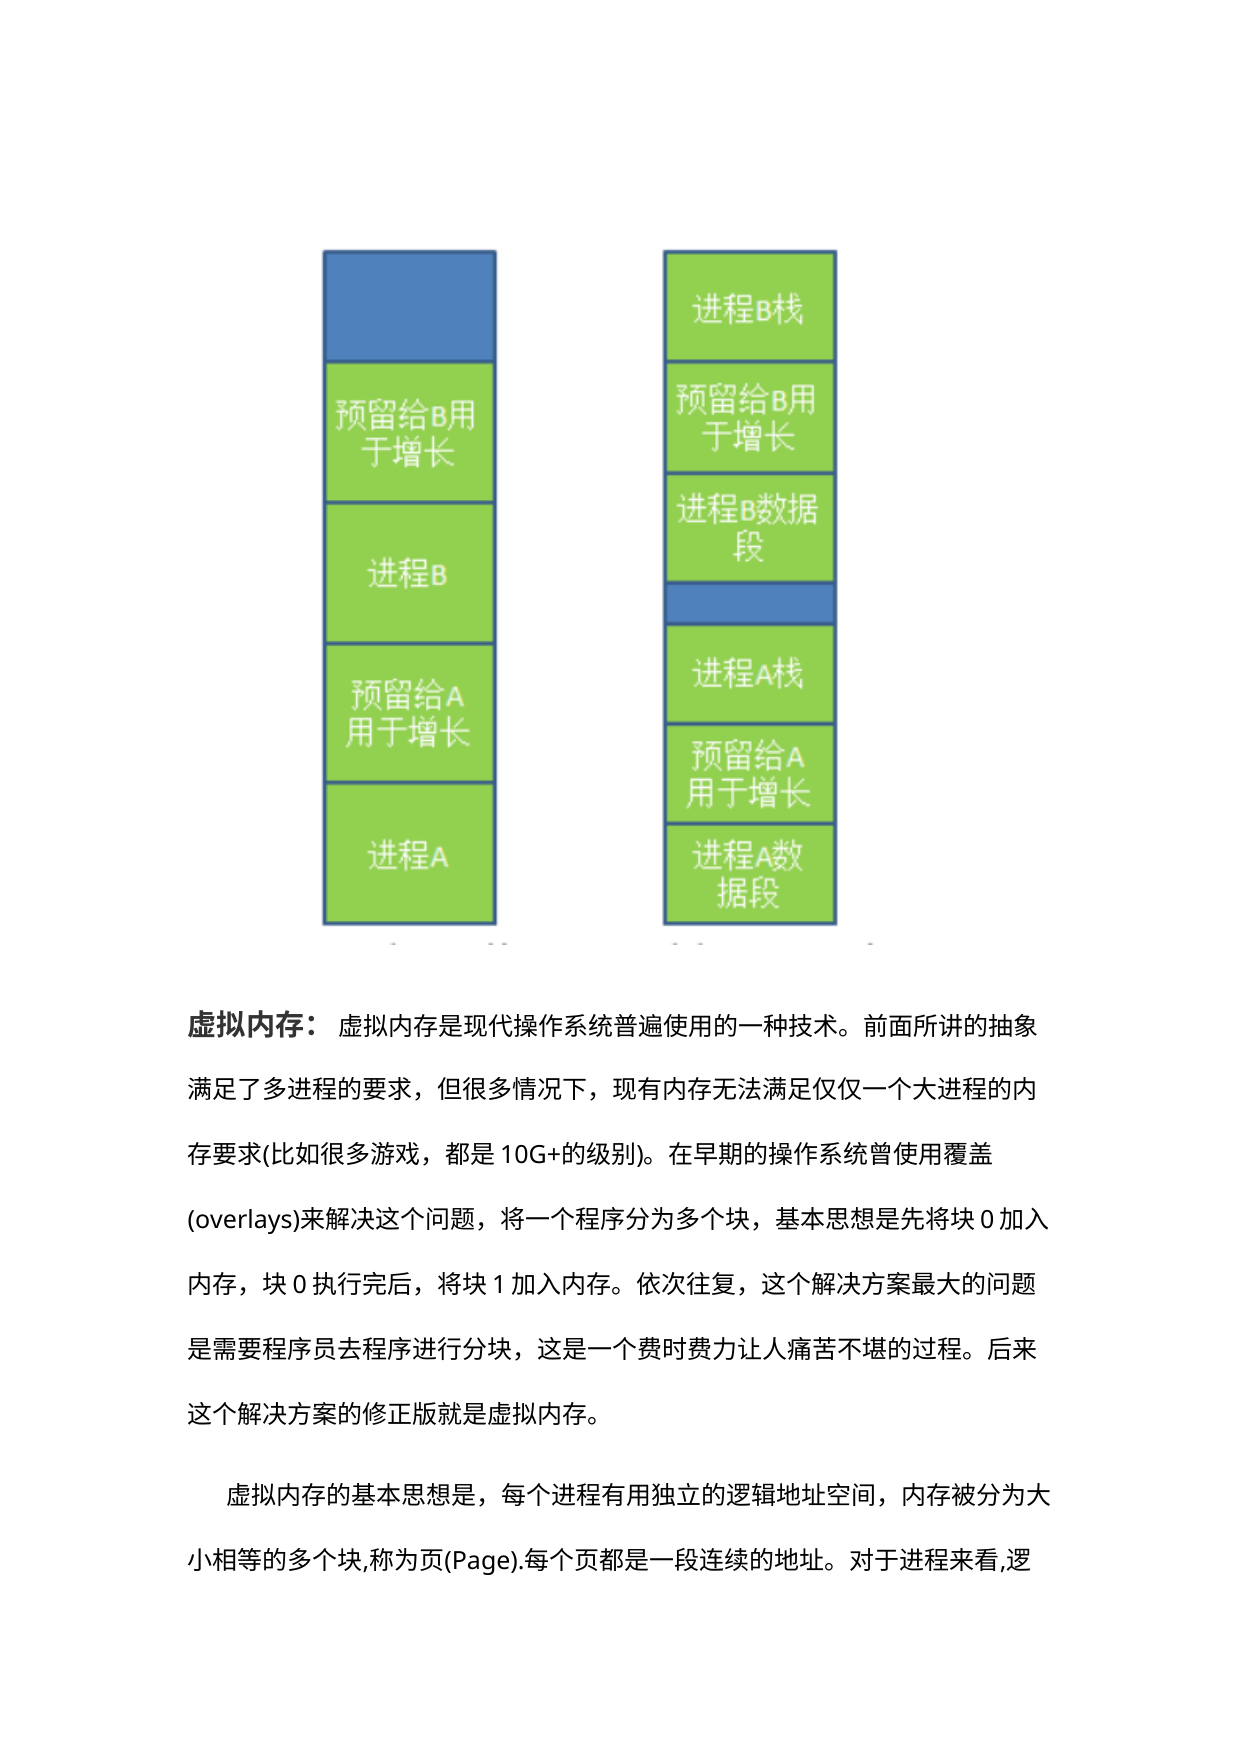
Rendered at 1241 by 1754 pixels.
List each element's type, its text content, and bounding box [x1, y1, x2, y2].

picture [231, 162, 930, 945]
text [187, 1461, 1053, 1591]
text 虚拟内存： 虚拟内存是现代操作系统普遍使用的一种技术。前面所讲的抽象满足了多进程的要求，但很多情况下，现有内存无法满足仅仅一个大进程的内存要求(比如很多游戏，都是10G+的级别)。在早期的操作系统曾使用覆盖(overlays)来解决这个问题，将一个程序分为多个块，基本思想是先将块0加入内存，块0执行完后，将块1加入内存。依次往复，这个解决方案最大的问题是需要程序员去程序进行分块，这是一个费时费力让人痛苦不堪的过程。后来这个解决方案的修正版就是虚拟内存。 [187, 990, 1053, 1445]
